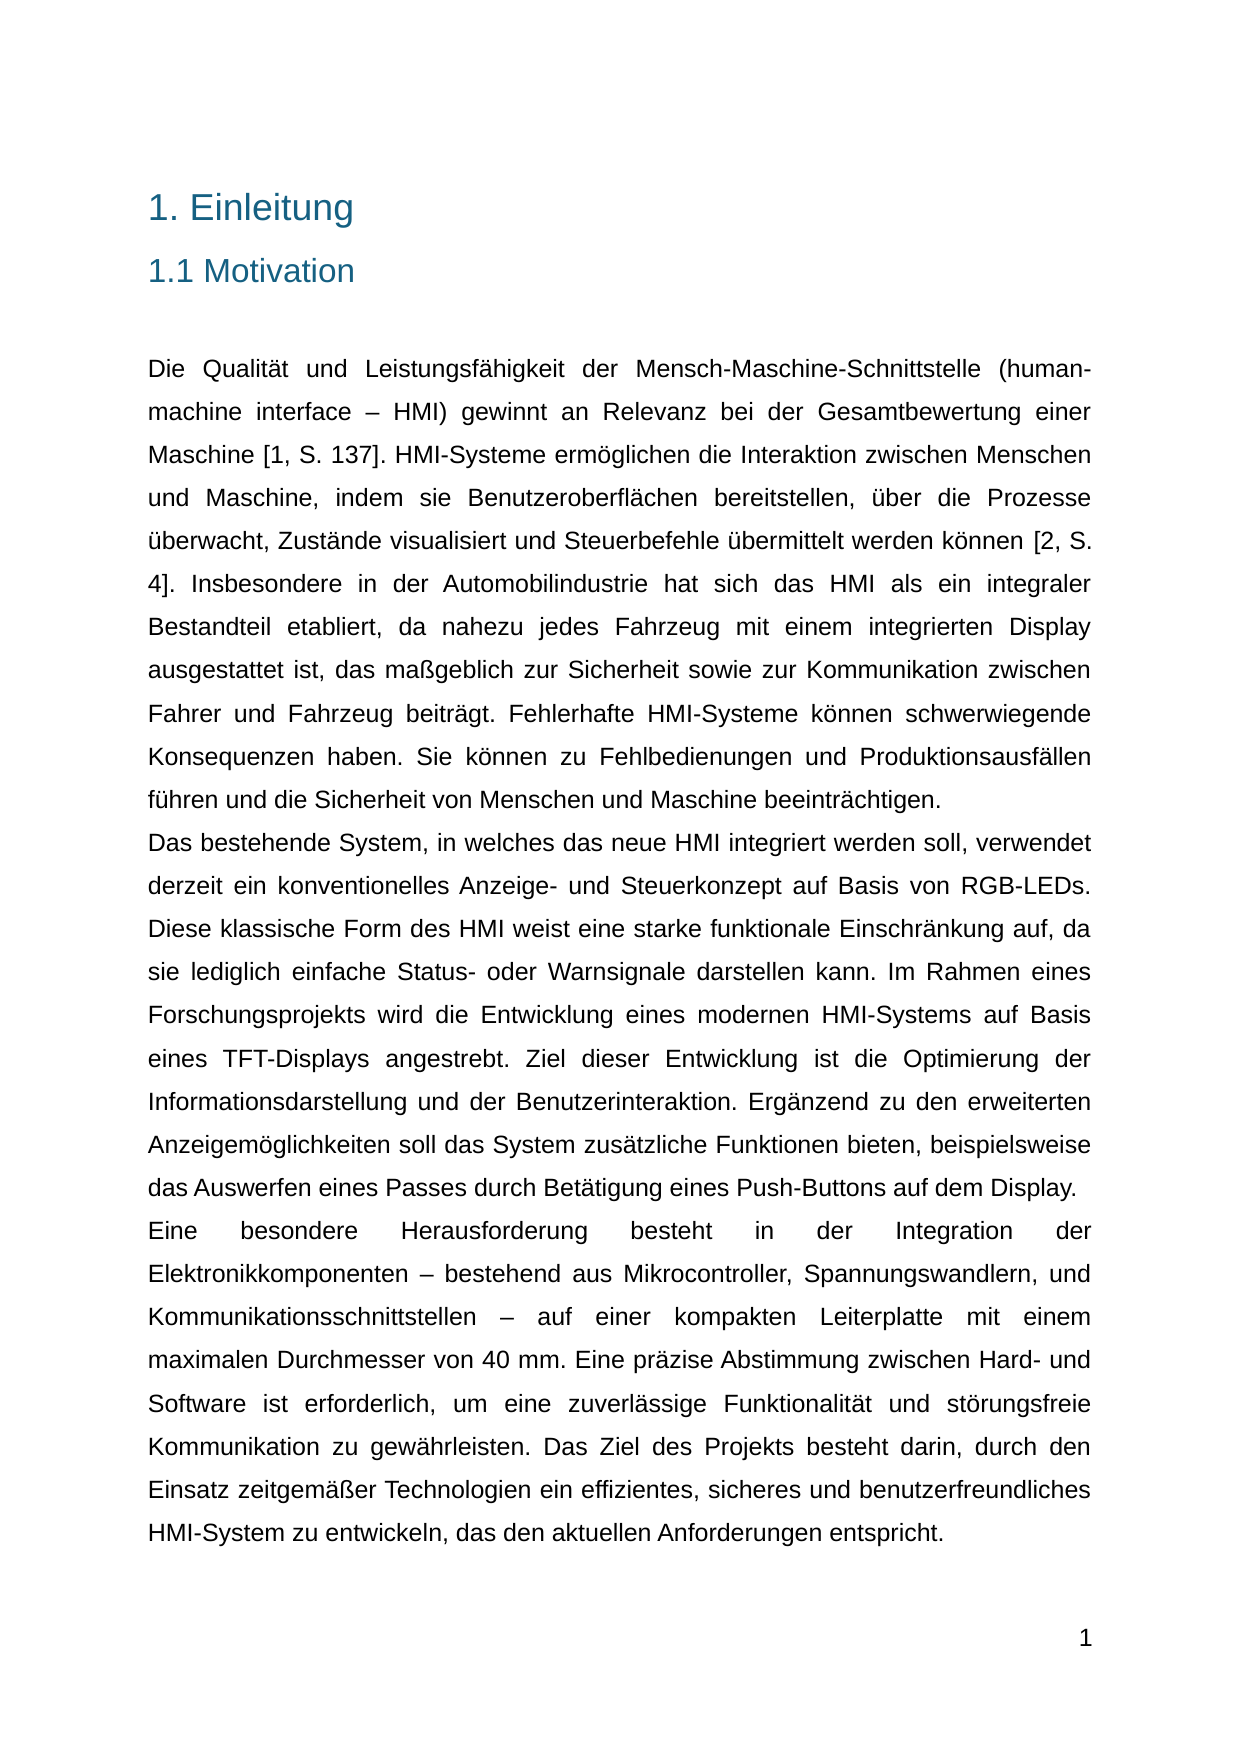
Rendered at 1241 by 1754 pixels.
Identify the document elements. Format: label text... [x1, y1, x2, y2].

text Eine besondere Herausforderung besteht in der Integration der Elektronikkomponenten – bestehend aus Mikrocontroller, Spannungswandlern, und Kommunikationsschnittstellen – auf einer kompakten Leiterplatte mit einem maximalen Durchmesser von 40 mm. Eine präzise Abstimmung zwischen Hard- und Software ist erforderlich, um eine zuverlässige Funktionalität und störungsfreie Kommunikation zu gewährleisten. Das Ziel des Projekts besteht darin, durch den Einsatz zeitgemäßer Technologien ein effizientes, sicheres und benutzerfreundliches HMI-System zu entwickeln, das den aktuellen Anforderungen entspricht. [148, 1216, 1093, 1547]
text Das bestehende System, in welches das neue HMI integriert werden soll, verwendet derzeit ein konventionelles Anzeige- und Steuerkonzept auf Basis von RGB-LEDs. Diese klassische Form des HMI weist eine starke funktionale Einschränkung auf, da sie lediglich einfache Status- oder Warnsignale darstellen kann. Im Rahmen eines Forschungsprojekts wird die Entwicklung eines modernen HMI-Systems auf Basis eines TFT-Displays angestrebt. Ziel dieser Entwicklung ist die Optimierung der Informationsdarstellung und der Benutzerinteraktion. Ergänzend zu den erweiterten Anzeigemöglichkeiten soll das System zusätzliche Funktionen bieten, beispielsweise das Auswerfen eines Passes durch Betätigung eines Push-Buttons auf dem Display. [148, 828, 1093, 1202]
subtitle 1.1 Motivation [148, 251, 1093, 290]
subtitle 1. Einleitung [148, 185, 1093, 228]
text Die Qualität und Leistungsfähigkeit der Mensch-Maschine-Schnittstelle (human-machine interface – HMI) gewinnt an Relevanz bei der Gesamtbewertung einer Maschine [1, S. 137]. HMI-Systeme ermöglichen die Interaktion zwischen Menschen und Maschine, indem sie Benutzeroberflächen bereitstellen, über die Prozesse überwacht, Zustände visualisiert und Steuerbefehle übermittelt werden können [2, S. 4]. Insbesondere in der Automobilindustrie hat sich das HMI als ein integraler Bestandteil etabliert, da nahezu jedes Fahrzeug mit einem integrierten Display ausgestattet ist, das maßgeblich zur Sicherheit sowie zur Kommunikation zwischen Fahrer und Fahrzeug beiträgt. Fehlerhafte HMI-Systeme können schwerwiegende Konsequenzen haben. Sie können zu Fehlbedienungen und Produktionsausfällen führen und die Sicherheit von Menschen und Maschine beeinträchtigen. [148, 353, 1093, 813]
